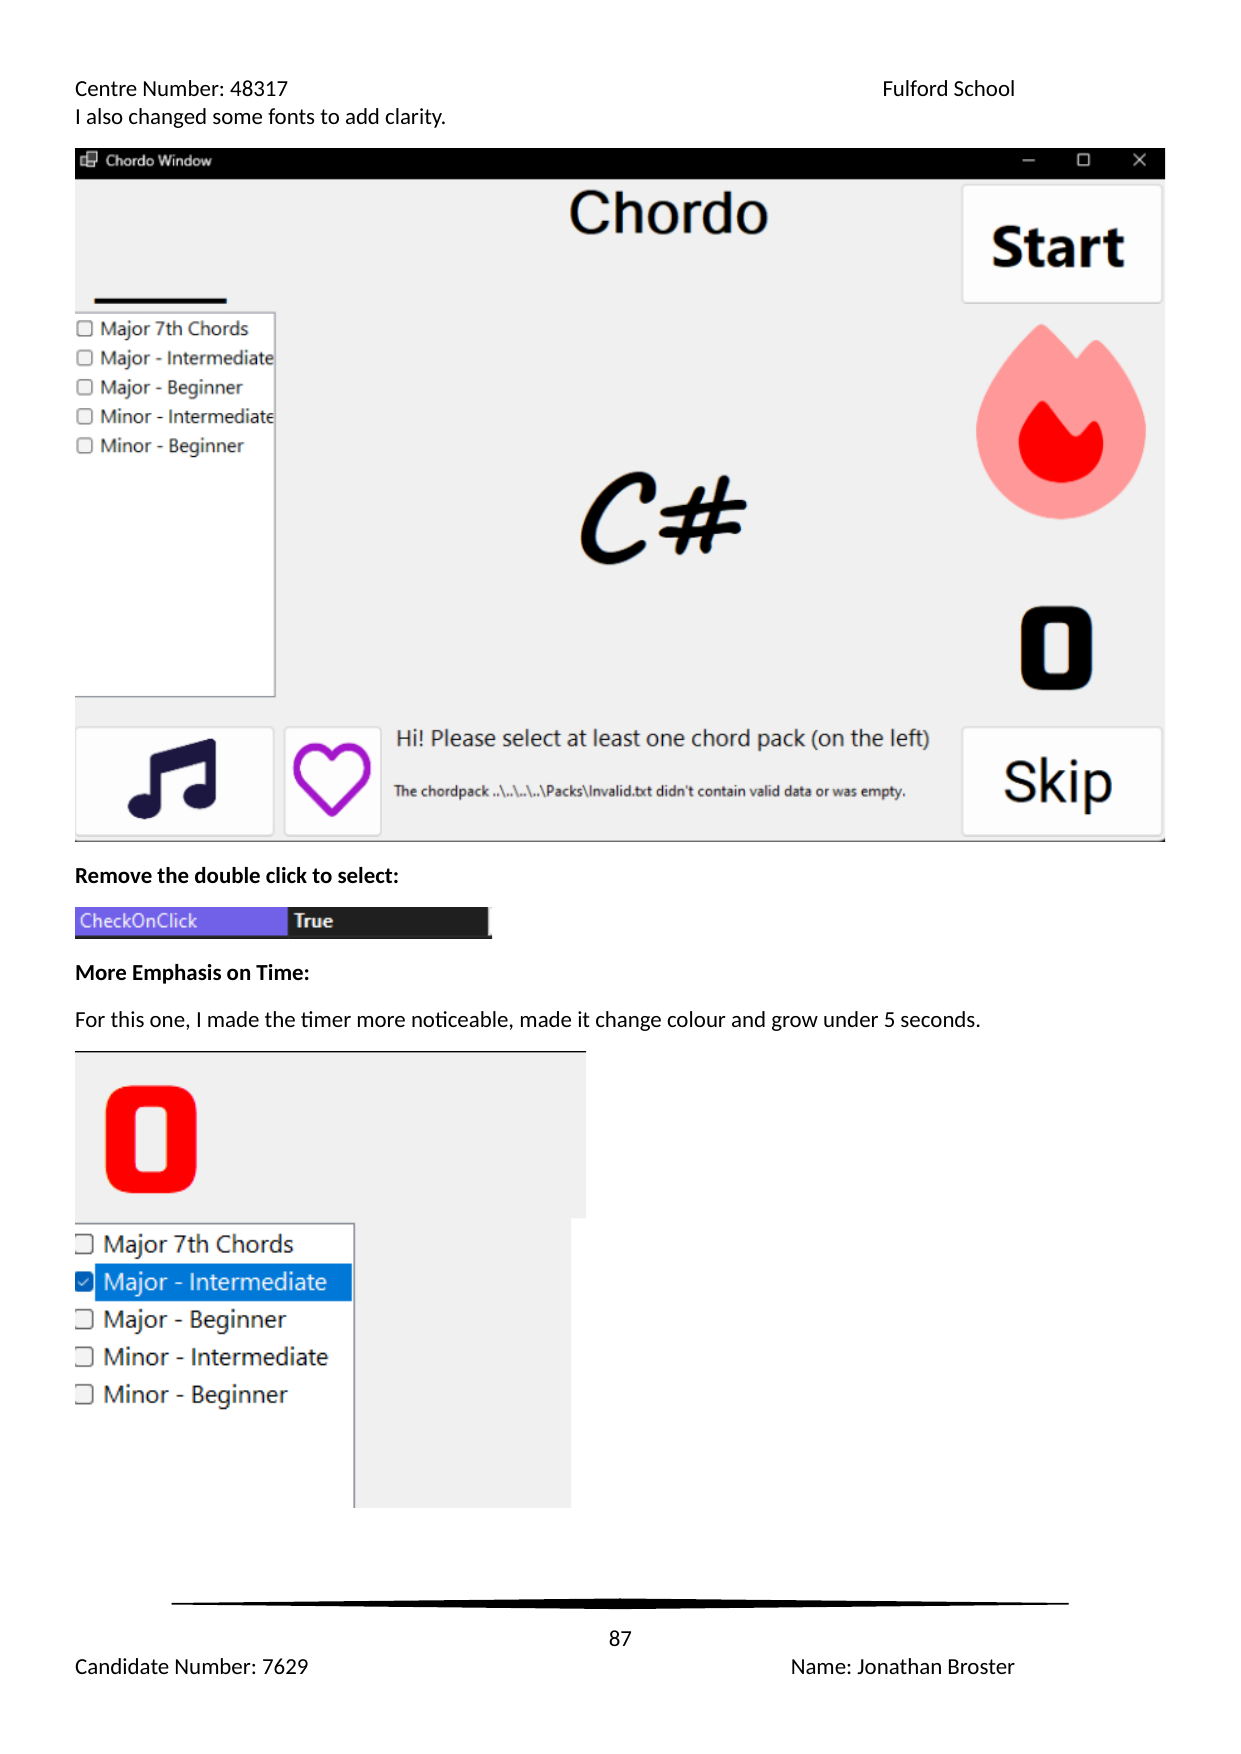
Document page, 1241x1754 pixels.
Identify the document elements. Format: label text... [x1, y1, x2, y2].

picture [75, 907, 493, 939]
text Remove the double click to select: [75, 861, 1165, 889]
text I also changed some fonts to add clarity. [75, 102, 1165, 130]
text More Emphasis on Time: [75, 958, 1165, 986]
picture [75, 1051, 587, 1508]
picture [75, 148, 1166, 842]
text For this one, I made the timer more noticeable, made it change colour and grow under 5 seconds. [75, 1005, 1165, 1033]
